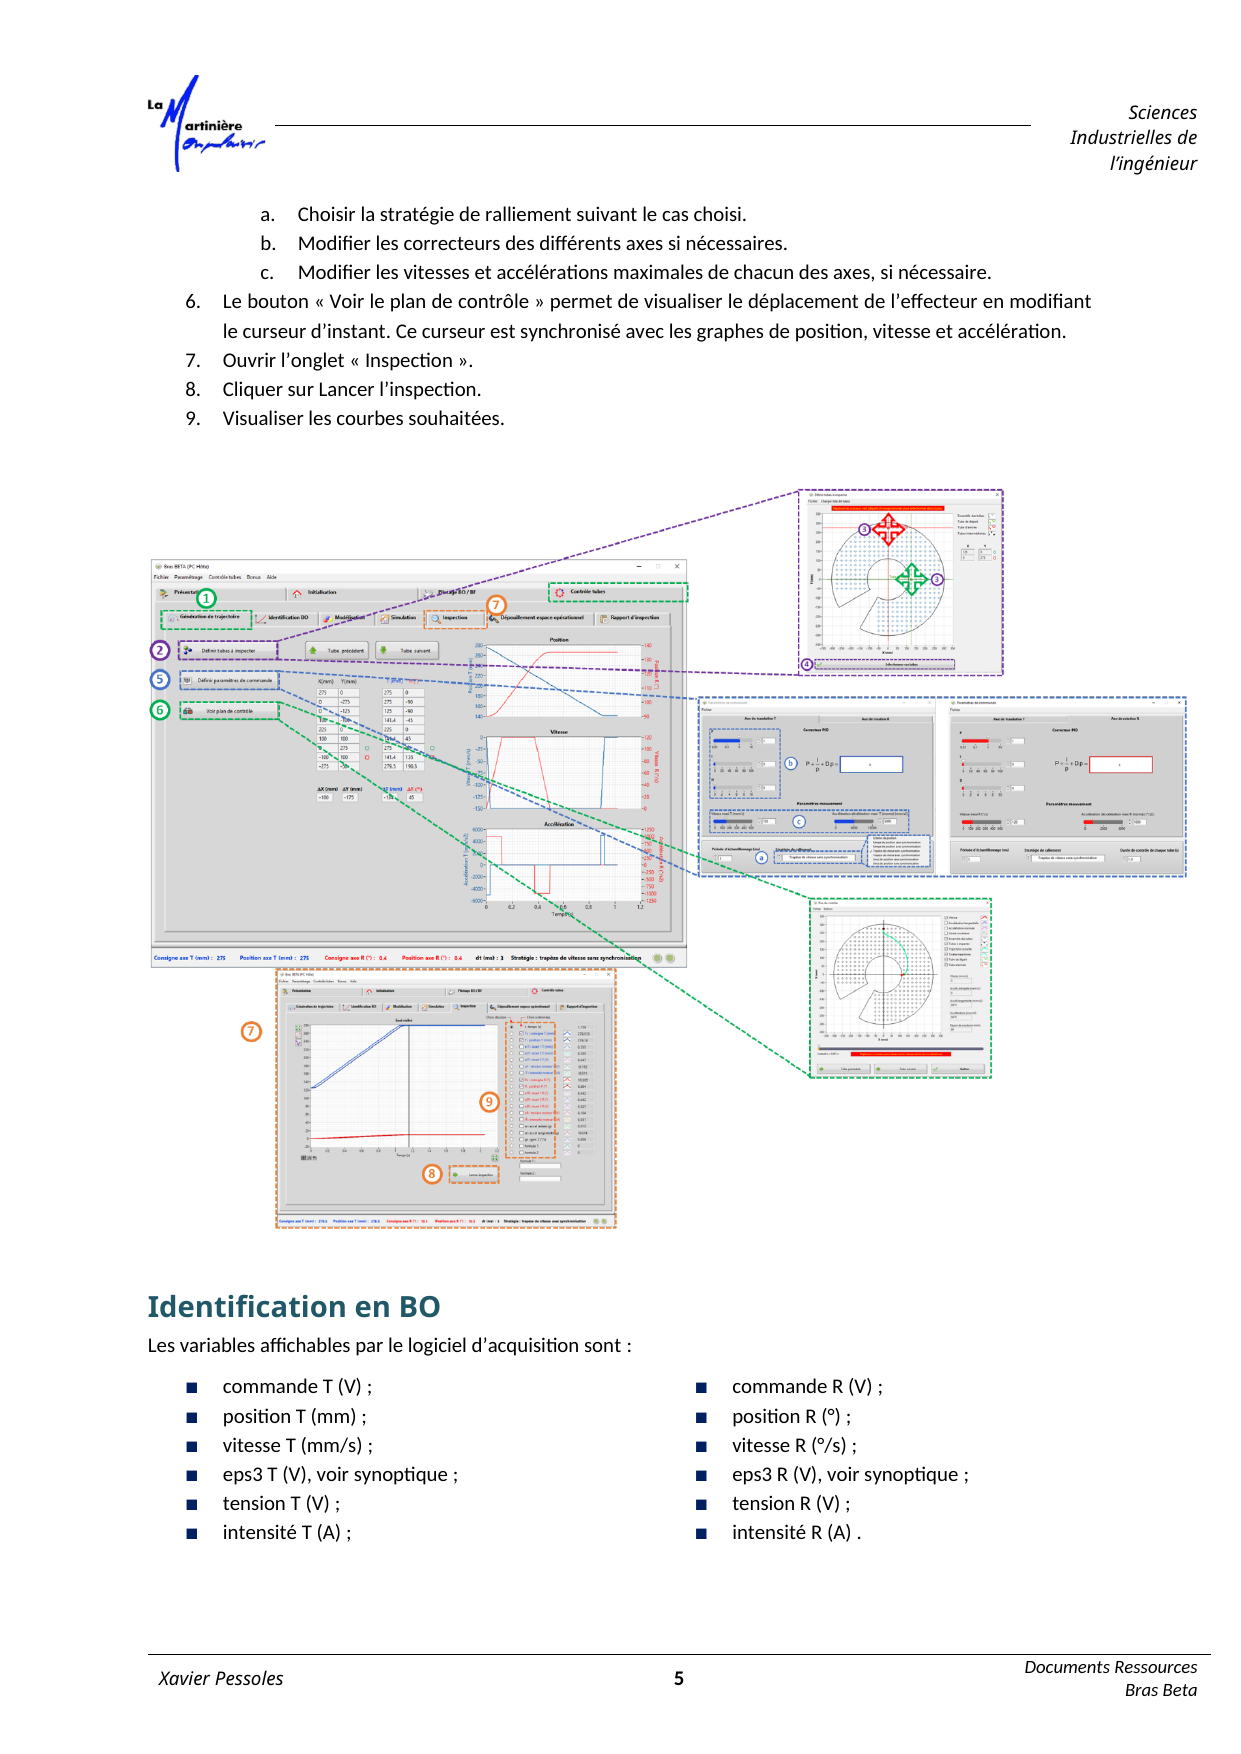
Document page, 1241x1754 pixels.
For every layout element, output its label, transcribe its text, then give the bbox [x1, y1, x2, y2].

list tension R (V) ; [694, 1490, 1093, 1516]
list Choisir la stratégie de ralliement suivant le cas choisi. [260, 201, 1093, 227]
list commande T (V) ; [185, 1374, 583, 1399]
list position T (mm) ; [185, 1403, 583, 1428]
list vitesse R (°/s) ; [694, 1432, 1093, 1457]
list Visualiser les courbes souhaitées. [185, 405, 1093, 431]
list tension T (V) ; [185, 1490, 583, 1516]
list Modifier les correcteurs des différents axes si nécessaires. [260, 230, 1093, 256]
list position R (°) ; [694, 1403, 1093, 1428]
list intensité T (A) ; [185, 1519, 583, 1545]
list intensité R (A) . [694, 1519, 1093, 1545]
list Ouvrir l’onglet « Inspection ». [185, 347, 1093, 372]
picture [147, 488, 1187, 1229]
list vitesse T (mm/s) ; [185, 1432, 583, 1457]
subtitle Identification en BO [148, 1286, 1093, 1326]
list eps3 T (V), voir synoptique ; [185, 1461, 583, 1487]
text Les variables affichables par le logiciel d’acquisition sont : [148, 1332, 1093, 1357]
picture [147, 75, 266, 172]
list Cliquer sur Lancer l’inspection. [185, 376, 1093, 402]
list Le bouton « Voir le plan de contrôle » permet de visualiser le déplacement de l’effecteur en modifiant le curseur d’instant. Ce curseur est synchronisé avec les graphes de position, vitesse et accélération. [185, 289, 1093, 343]
list eps3 R (V), voir synoptique ; [694, 1461, 1093, 1487]
list Modifier les vitesses et accélérations maximales de chacun des axes, si nécessaire. [260, 259, 1093, 285]
list commande R (V) ; [694, 1374, 1093, 1399]
